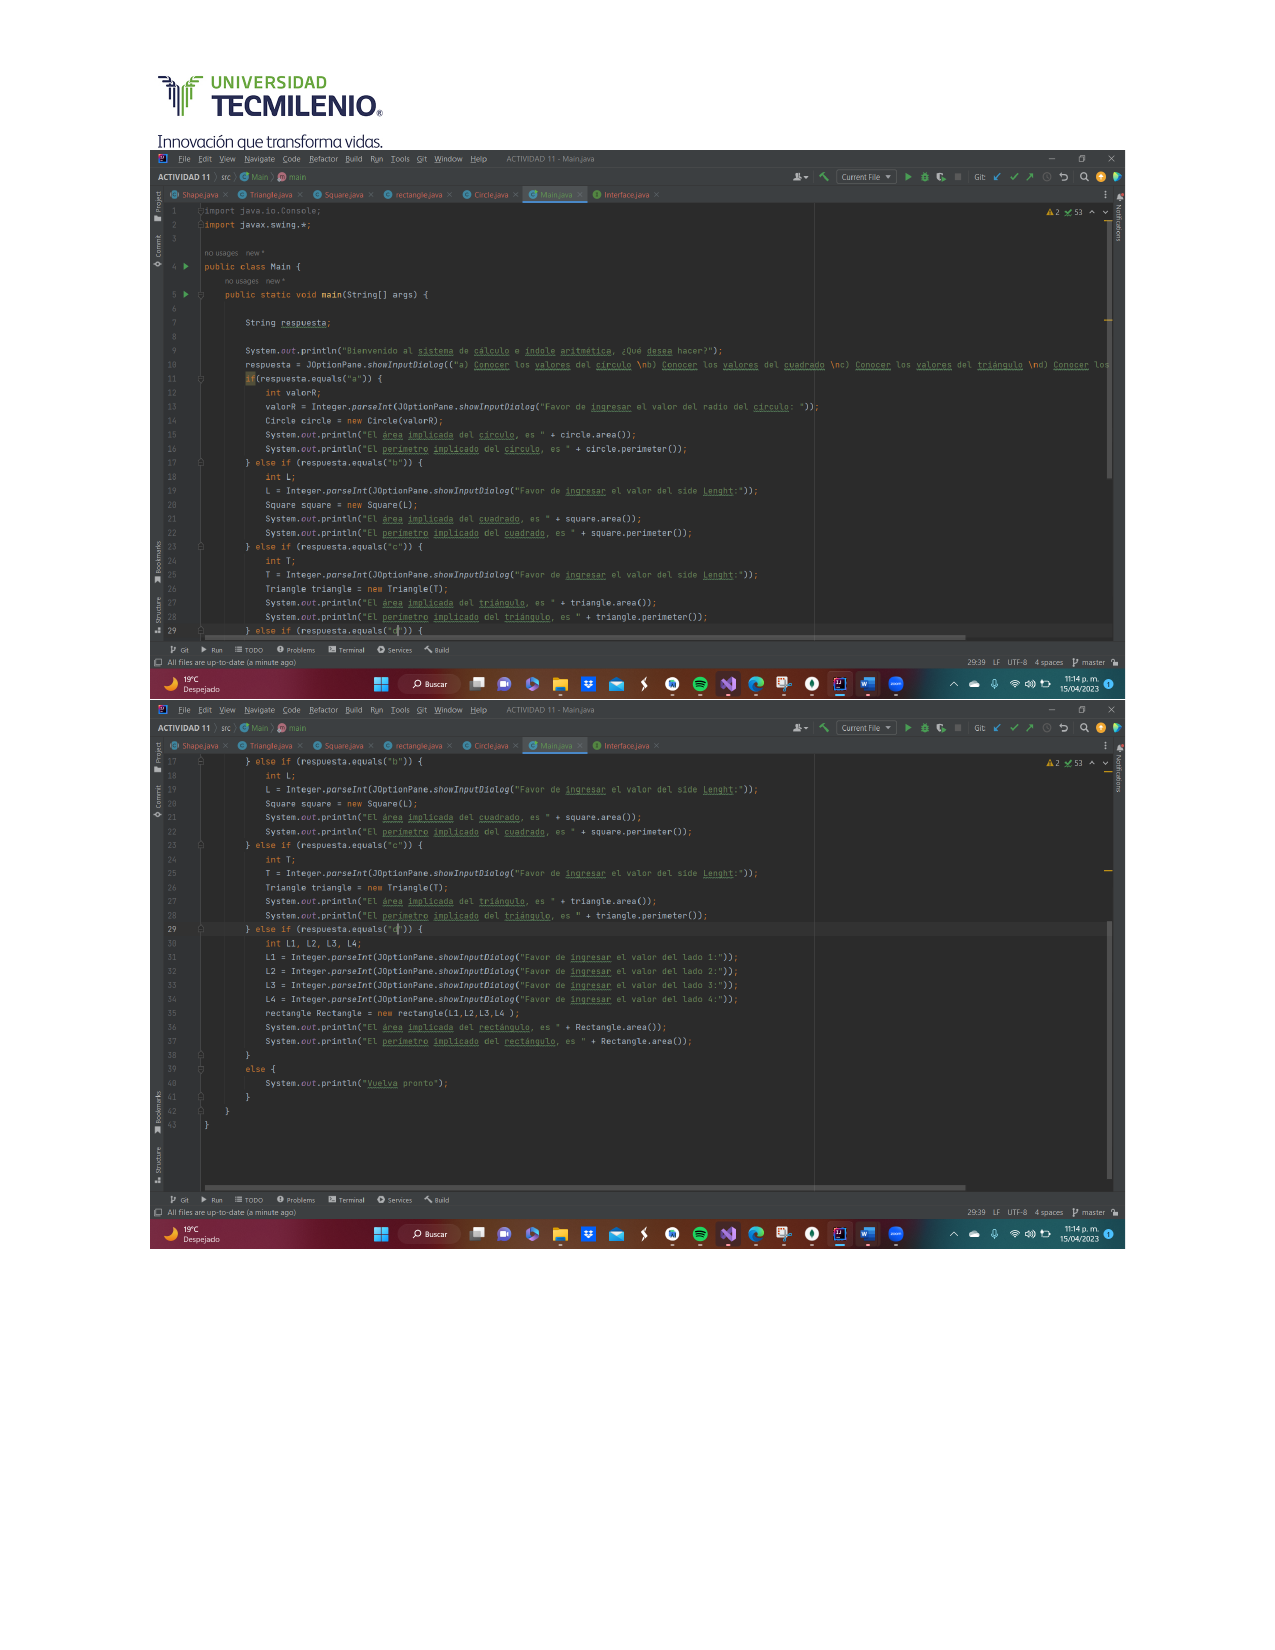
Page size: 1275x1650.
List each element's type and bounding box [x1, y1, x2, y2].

picture [150, 73, 1125, 699]
picture [150, 700, 1125, 1249]
